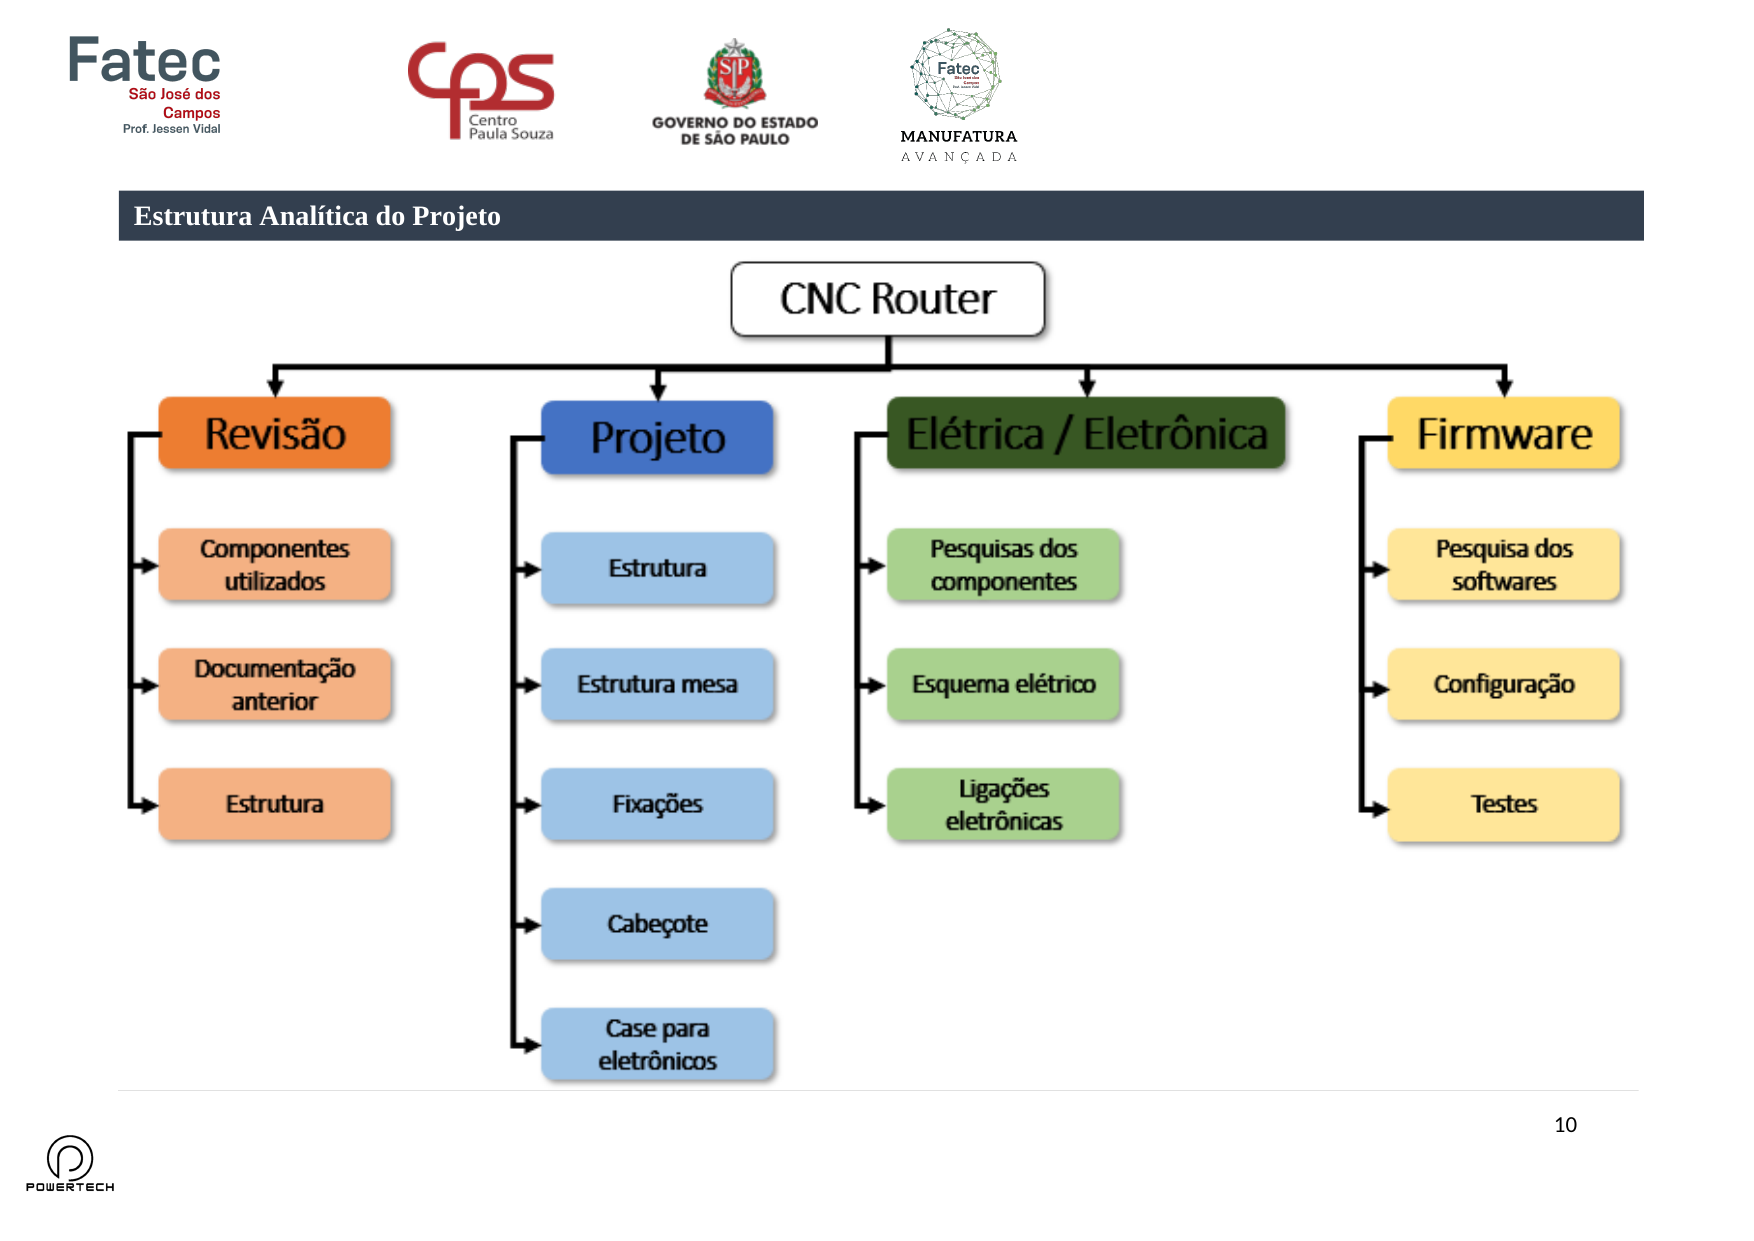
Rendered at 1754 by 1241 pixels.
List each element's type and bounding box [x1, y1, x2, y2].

picture [23, 1132, 118, 1194]
picture [408, 38, 818, 146]
picture [44, 36, 245, 133]
picture [118, 243, 1639, 1091]
picture [896, 24, 1022, 168]
